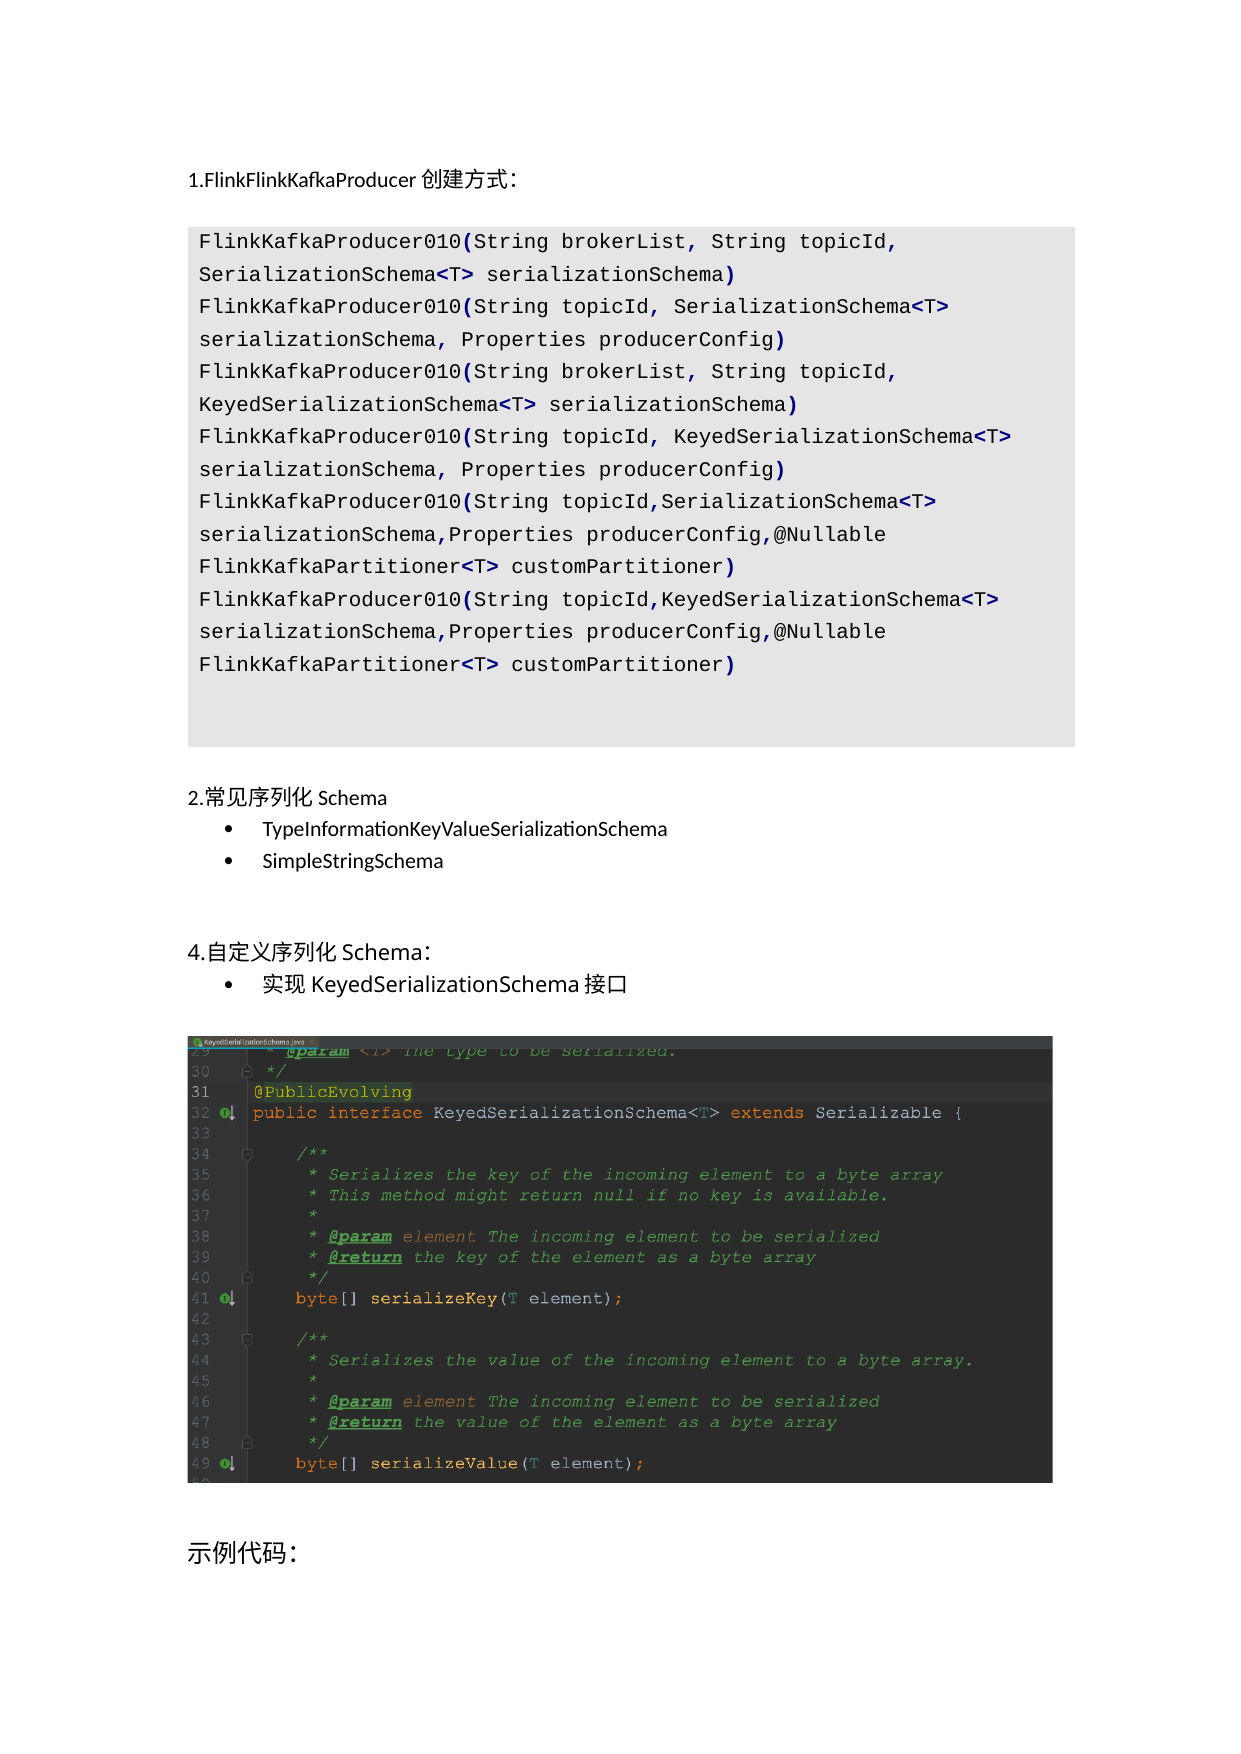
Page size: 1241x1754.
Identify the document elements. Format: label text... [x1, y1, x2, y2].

text 4.自定义序列化Schema： [187, 934, 1053, 967]
list TypeInformationKeyValueSerializationSchema [225, 812, 1053, 844]
table_header FlinkKafkaProducer010(String brokerList, String topicId, SerializationSchema<T> serializationSchema) FlinkKafkaProducer010(String topicId, SerializationSchema<T> serializationSchema, Properties producerConfig) FlinkKafkaProducer010(String brokerList, String topicId, KeyedSerializationSchema<T> serializationSchema) FlinkKafkaProducer010(String topicId, KeyedSerializationSchema<T> serializationSchema, Properties producerConfig) FlinkKafkaProducer010(String topicId,SerializationSchema<T> serializationSchema,Properties producerConfig,@Nullable FlinkKafkaPartitioner<T> customPartitioner) FlinkKafkaProducer010(String topicId,KeyedSerializationSchema<T> serializationSchema,Properties producerConfig,@Nullable FlinkKafkaPartitioner<T> customPartitioner) [188, 227, 1075, 747]
text 示例代码： [187, 1519, 1053, 1584]
list SimpleStringSchema [225, 844, 1053, 877]
text 2.常见序列化Schema [187, 779, 1053, 812]
list 实现KeyedSerializationSchema接口 [225, 967, 1053, 999]
picture [187, 1036, 1053, 1483]
text 1.FlinkFlinkKafkaProducer创建方式： [187, 162, 1053, 194]
